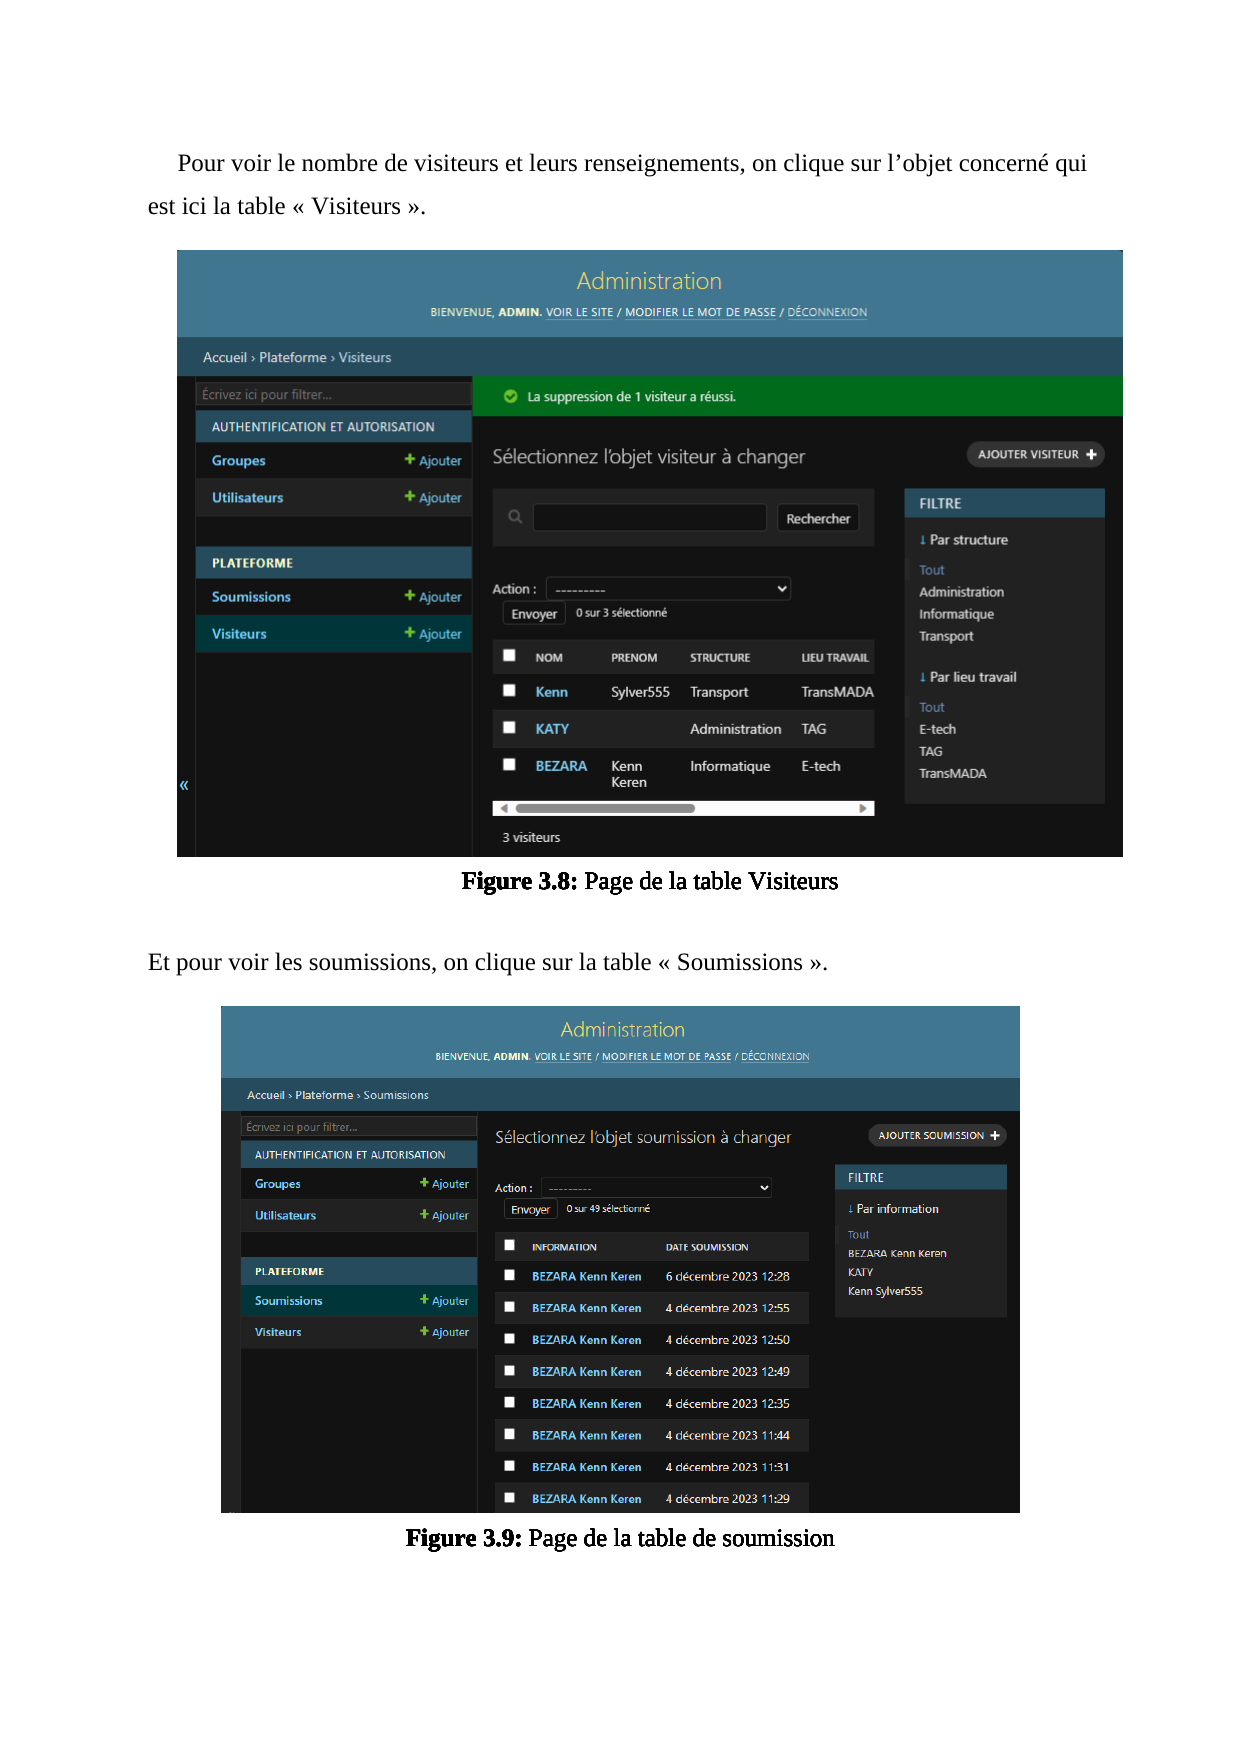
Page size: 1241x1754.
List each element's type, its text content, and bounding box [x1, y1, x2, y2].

text Et pour voir les soumissions, on clique sur la table « Soumissions ». [148, 947, 1093, 976]
text Pour voir le nombre de visiteurs et leurs renseignements, on clique sur l’objet concerné qui est ici la table « Visiteurs ». [148, 148, 1093, 219]
picture [177, 250, 1123, 857]
picture [221, 1006, 1020, 1513]
